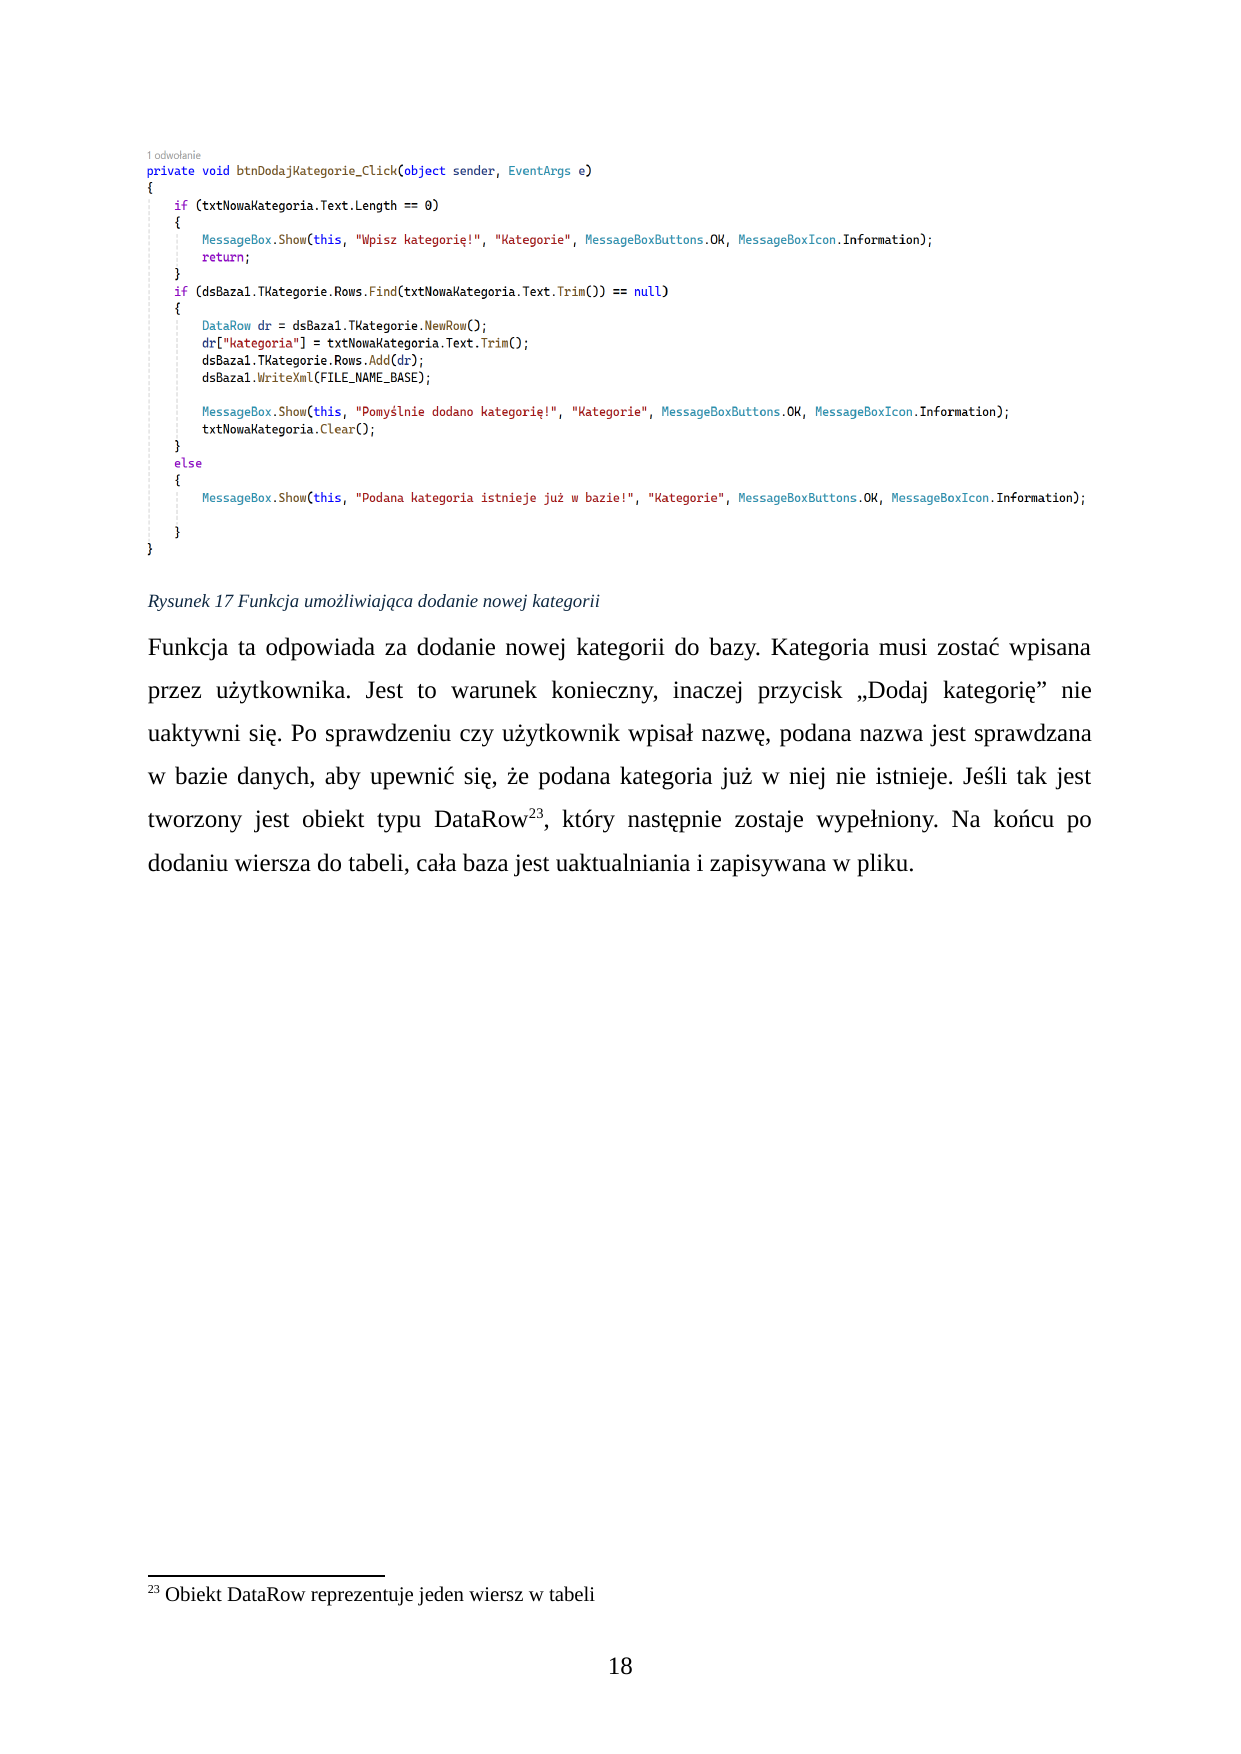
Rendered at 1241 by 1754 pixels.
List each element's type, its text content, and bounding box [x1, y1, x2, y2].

text Funkcja ta odpowiada za dodanie nowej kategorii do bazy. Kategoria musi zostać wpisana przez użytkownika. Jest to warunek konieczny, inaczej przycisk „Dodaj kategorię” nie uaktywni się. Po sprawdzeniu czy użytkownik wpisał nazwę, podana nazwa jest sprawdzana w bazie danych, aby upewnić się, że podana kategoria już w niej nie istnieje. Jeśli tak jest tworzony jest obiekt typu DataRow, który następnie zostaje wypełniony. Na końcu po dodaniu wiersza do tabeli, cała baza jest uaktualniania i zapisywana w pliku. [148, 632, 1093, 876]
picture [147, 147, 1091, 559]
